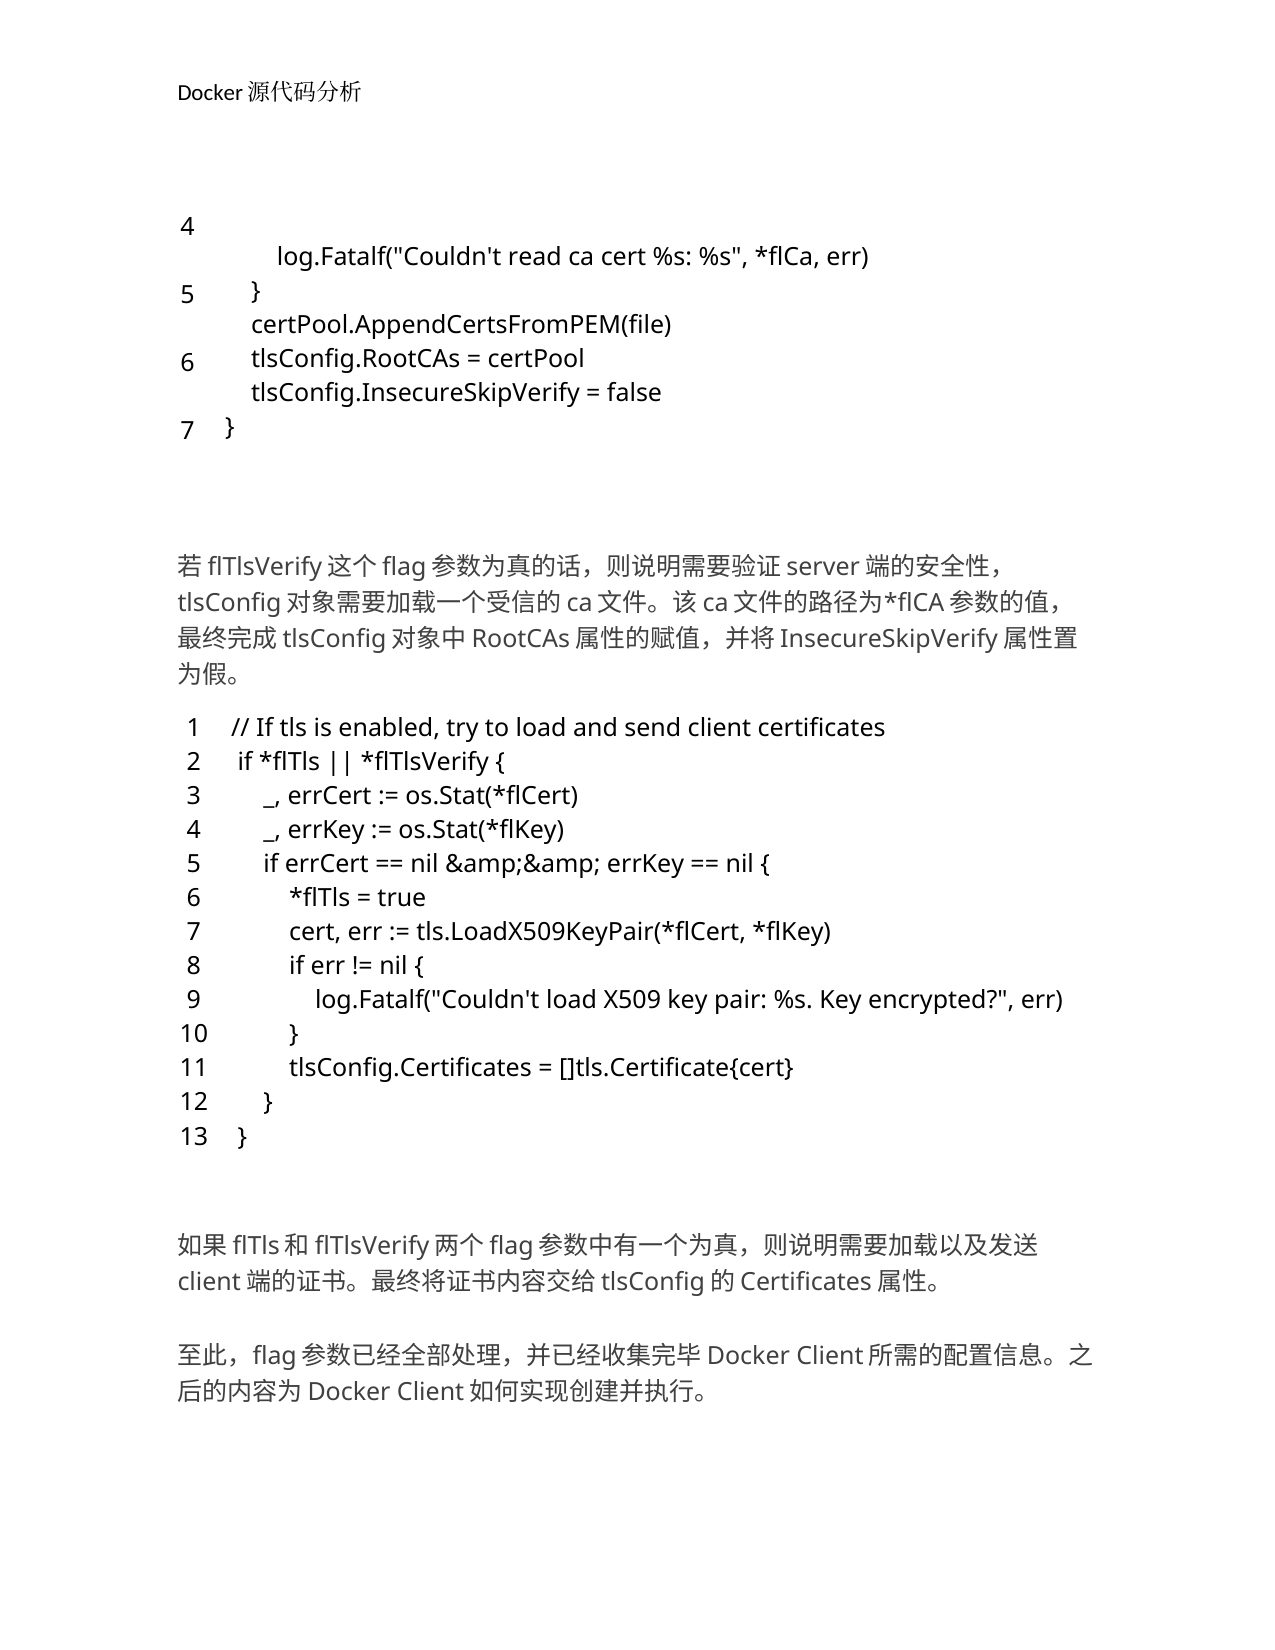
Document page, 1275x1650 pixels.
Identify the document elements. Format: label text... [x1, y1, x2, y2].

text 若flTlsVerify这个flag参数为真的话，则说明需要验证server端的安全性，tlsConfig对象需要加载一个受信的ca文件。该ca文件的路径为*flCA参数的值，最终完成tlsConfig对象中RootCAs属性的赋值，并将InsecureSkipVerify属性置为假。 [177, 546, 1098, 691]
table_header // If tls is enabled, try to load and send client certificates if *flTls || *flTlsVerify { _, errCert := os.Stat(*flCert) _, errKey := os.Stat(*flKey) if errCert == nil &amp;&amp; errKey == nil { *flTls = true cert, err := tls.LoadX509KeyPair(*flCert, *flKey) if err != nil { log.Fatalf("Couldn't load X509 key pair: %s. Key encrypted?", err) } tlsConfig.Certificates = []tls.Certificate{cert} } } [210, 708, 1098, 1154]
text 如果flTls和flTlsVerify两个flag参数中有一个为真，则说明需要加载以及发送client端的证书。最终将证书内容交给tlsConfig的Certificates属性。 [177, 1225, 1098, 1298]
table_header 1 2 3 4 5 6 7 8 9 10 11 12 13 [177, 708, 210, 1154]
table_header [198, 207, 1098, 474]
text 至此，flag参数已经全部处理，并已经收集完毕Docker Client所需的配置信息。之后的内容为Docker Client如何实现创建并执行。 [177, 1335, 1098, 1408]
table_header 1 2 3 4 5 6 7 [177, 207, 197, 474]
